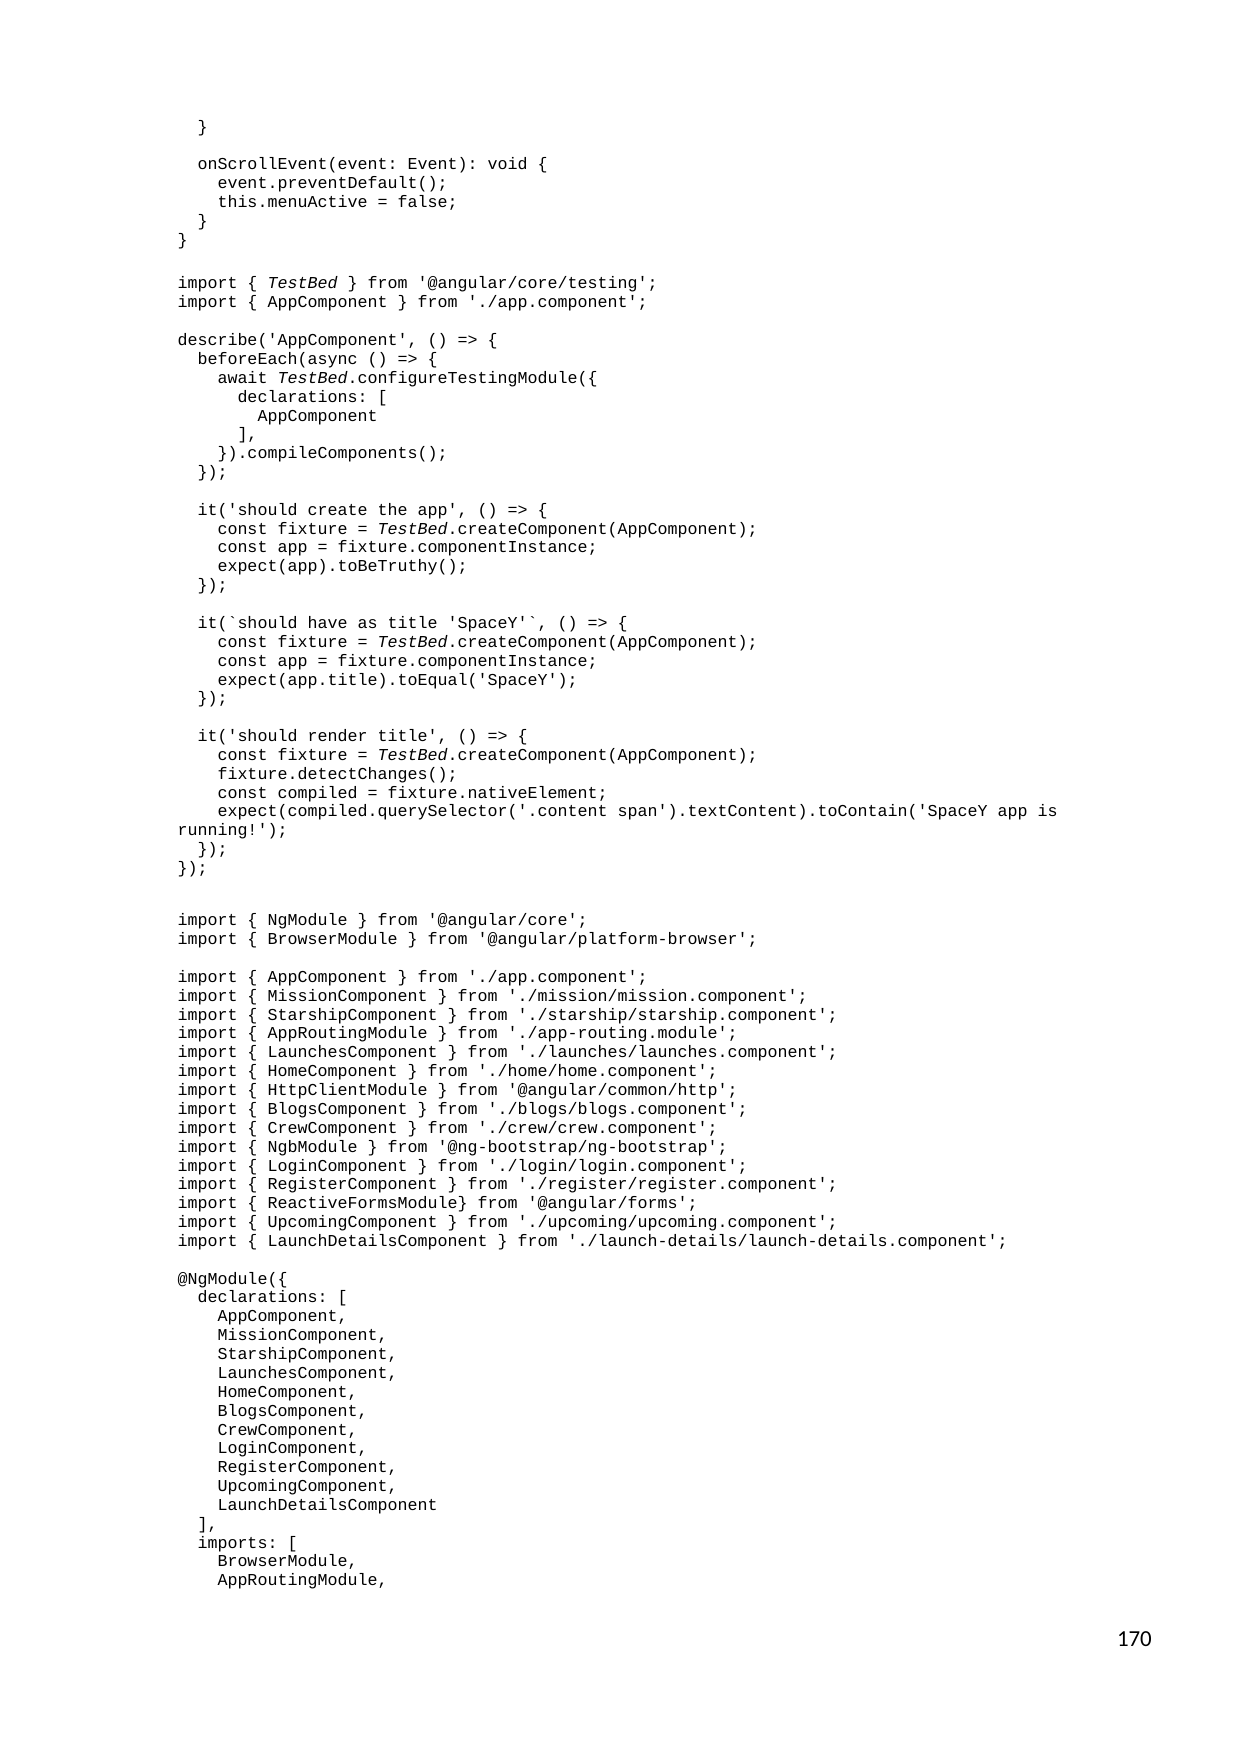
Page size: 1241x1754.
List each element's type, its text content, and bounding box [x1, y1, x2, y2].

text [177, 118, 1152, 250]
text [177, 912, 1152, 1591]
text import { TestBed } from '@angular/core/testing'; import { AppComponent } from './app.component'; describe('AppComponent', () => { beforeEach(async () => { await TestBed.configureTestingModule({ declarations: [ AppComponent ], }).compileComponents(); }); it('should create the app', () => { const fixture = TestBed.createComponent(AppComponent); const app = fixture.componentInstance; expect(app).toBeTruthy(); }); it(`should have as title 'SpaceY'`, () => { const fixture = TestBed.createComponent(AppComponent); const app = fixture.componentInstance; expect(app.title).toEqual('SpaceY'); }); it('should render title', () => { const fixture = TestBed.createComponent(AppComponent); fixture.detectChanges(); const compiled = fixture.nativeElement; expect(compiled.querySelector('.content span').textContent).toContain('SpaceY app is running!'); }); }); [177, 275, 1152, 878]
